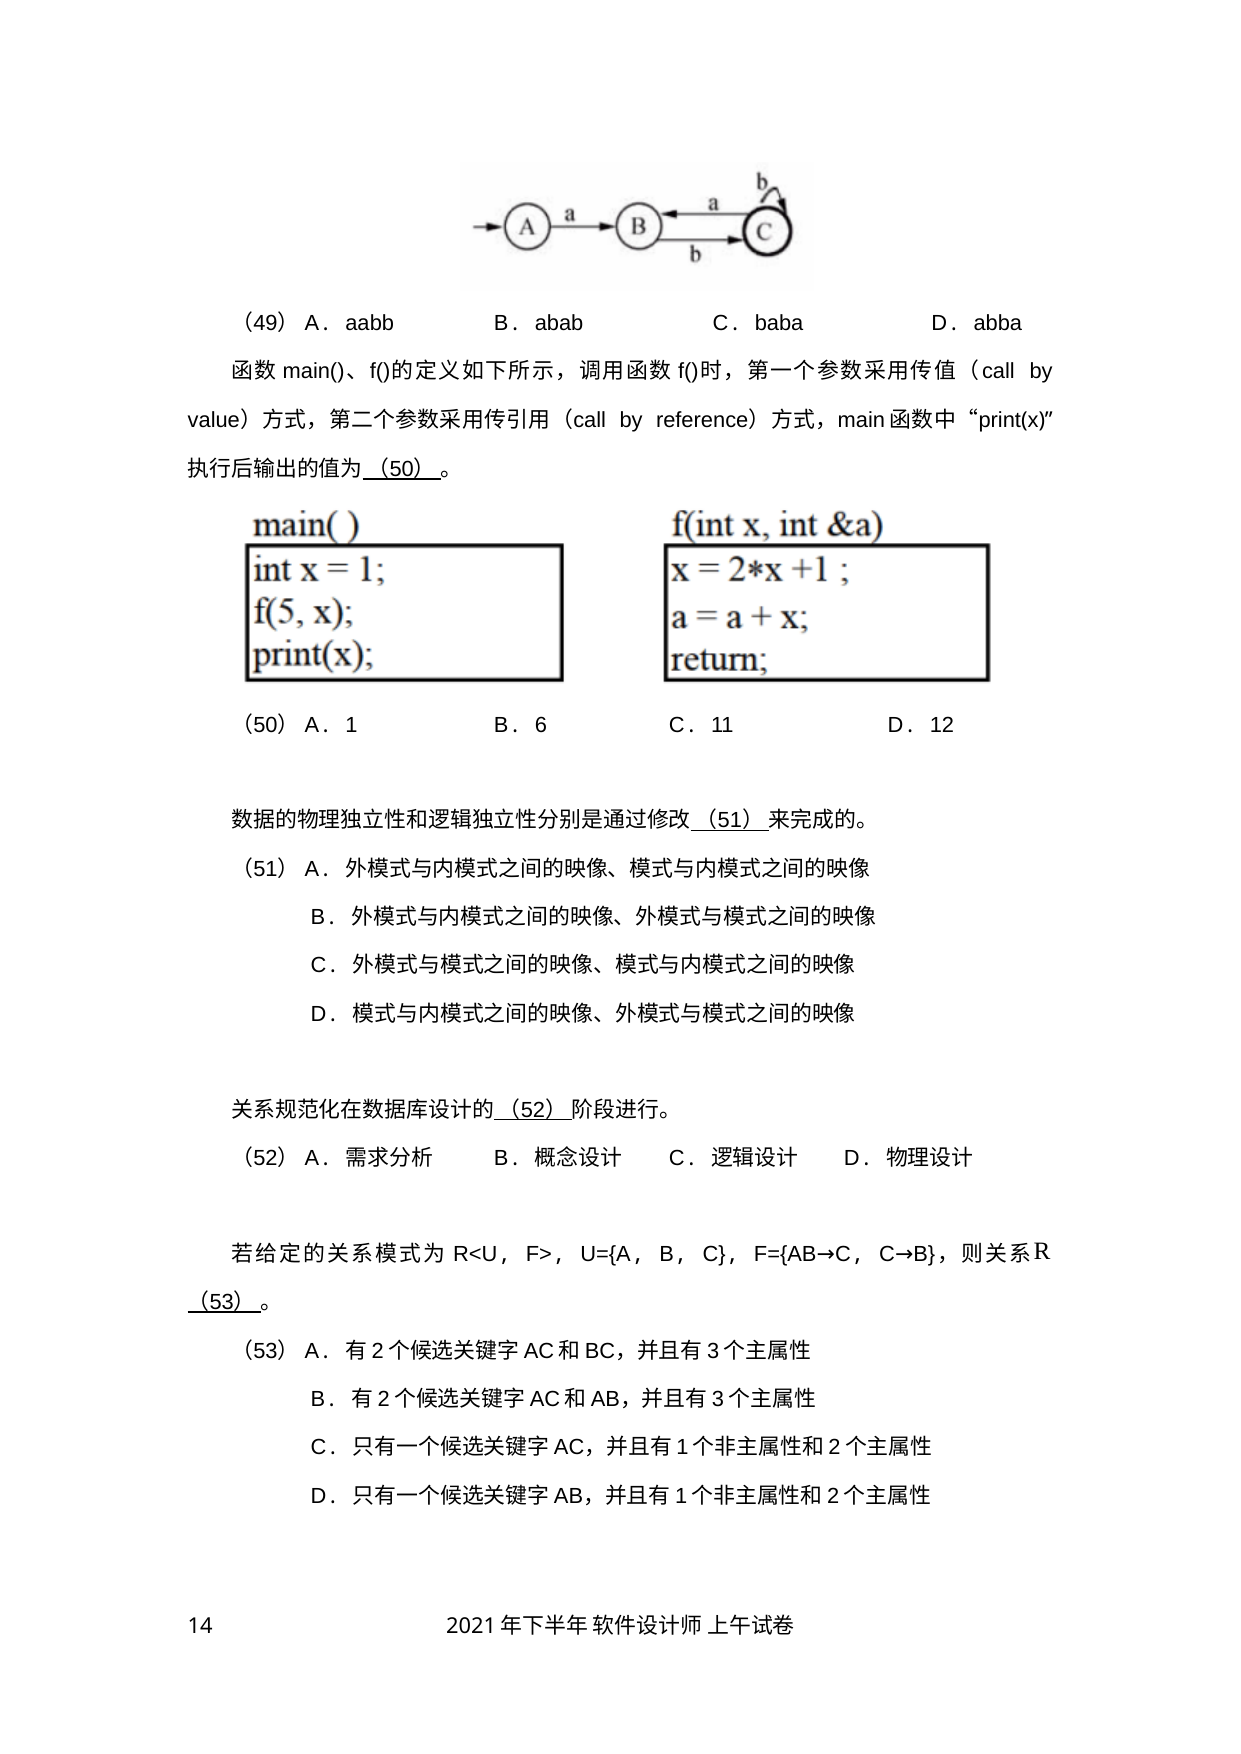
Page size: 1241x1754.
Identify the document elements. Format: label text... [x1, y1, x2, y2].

text （49） A. aabb B. abab C. baba D. abba [187, 304, 1053, 337]
text C. 只有一个候选关键字AC，并且有1个非主属性和2个主属性 [187, 1429, 1053, 1461]
text （51） A. 外模式与内模式之间的映像、模式与内模式之间的映像 [187, 850, 1053, 883]
text 若给定的关系模式为R<U, F>, U={A, B, C}, F={AB→C, C→B}，则关系 （53） 。 [187, 1235, 1053, 1316]
text （53） A. 有2个候选关键字AC和BC，并且有3个主属性 [187, 1332, 1053, 1365]
picture [231, 498, 1008, 693]
text 数据的物理独立性和逻辑独立性分别是通过修改 （51） 来完成的。 [187, 802, 1053, 834]
text B. 有2个候选关键字AC和AB，并且有3个主属性 [187, 1381, 1053, 1413]
text B. 外模式与内模式之间的映像、外模式与模式之间的映像 [187, 899, 1053, 931]
text D. 模式与内模式之间的映像、外模式与模式之间的映像 [187, 995, 1053, 1028]
text （50） A. 1 B. 6 C. 11 D. 12 [187, 706, 1053, 739]
text 关系规范化在数据库设计的 （52） 阶段进行。 [187, 1091, 1053, 1124]
text 函数main()、f()的定义如下所示，调用函数f()时，第一个参数采用传值（call by value）方式，第二个参数采用传引用（call by reference）方式，main函数中“print(x)”执行后输出的值为 （50） 。 [187, 353, 1053, 483]
text C. 外模式与模式之间的映像、模式与内模式之间的映像 [187, 947, 1053, 979]
picture [448, 162, 836, 291]
text D. 只有一个候选关键字AB，并且有1个非主属性和2个主属性 [187, 1477, 1053, 1510]
text （52） A. 需求分析 B. 概念设计 C. 逻辑设计 D. 物理设计 [187, 1139, 1053, 1172]
